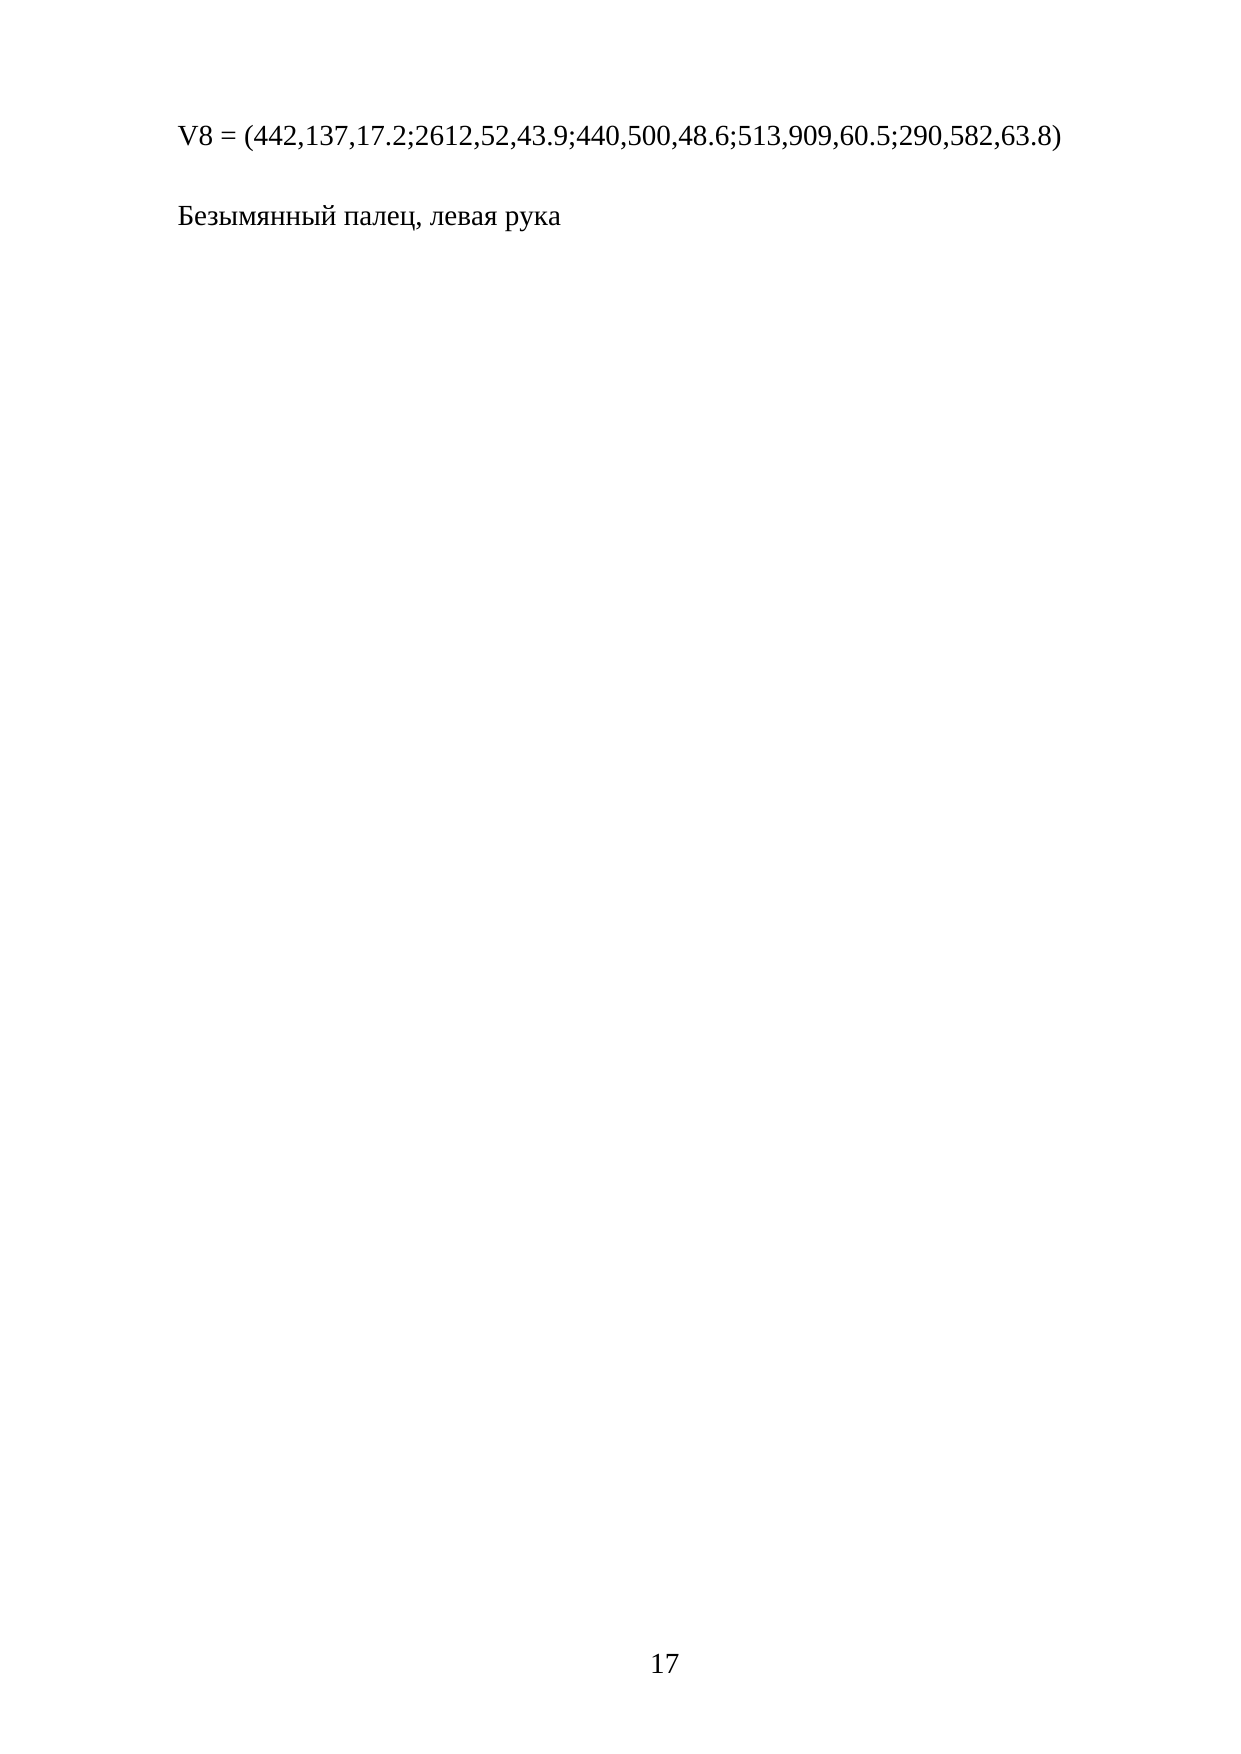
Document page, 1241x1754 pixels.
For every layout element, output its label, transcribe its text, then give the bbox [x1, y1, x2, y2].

text V8 = (442,137,17.2;2612,52,43.9;440,500,48.6;513,909,60.5;290,582,63.8) [177, 118, 1152, 152]
text Безымянный палец, левая рука [177, 198, 1152, 231]
